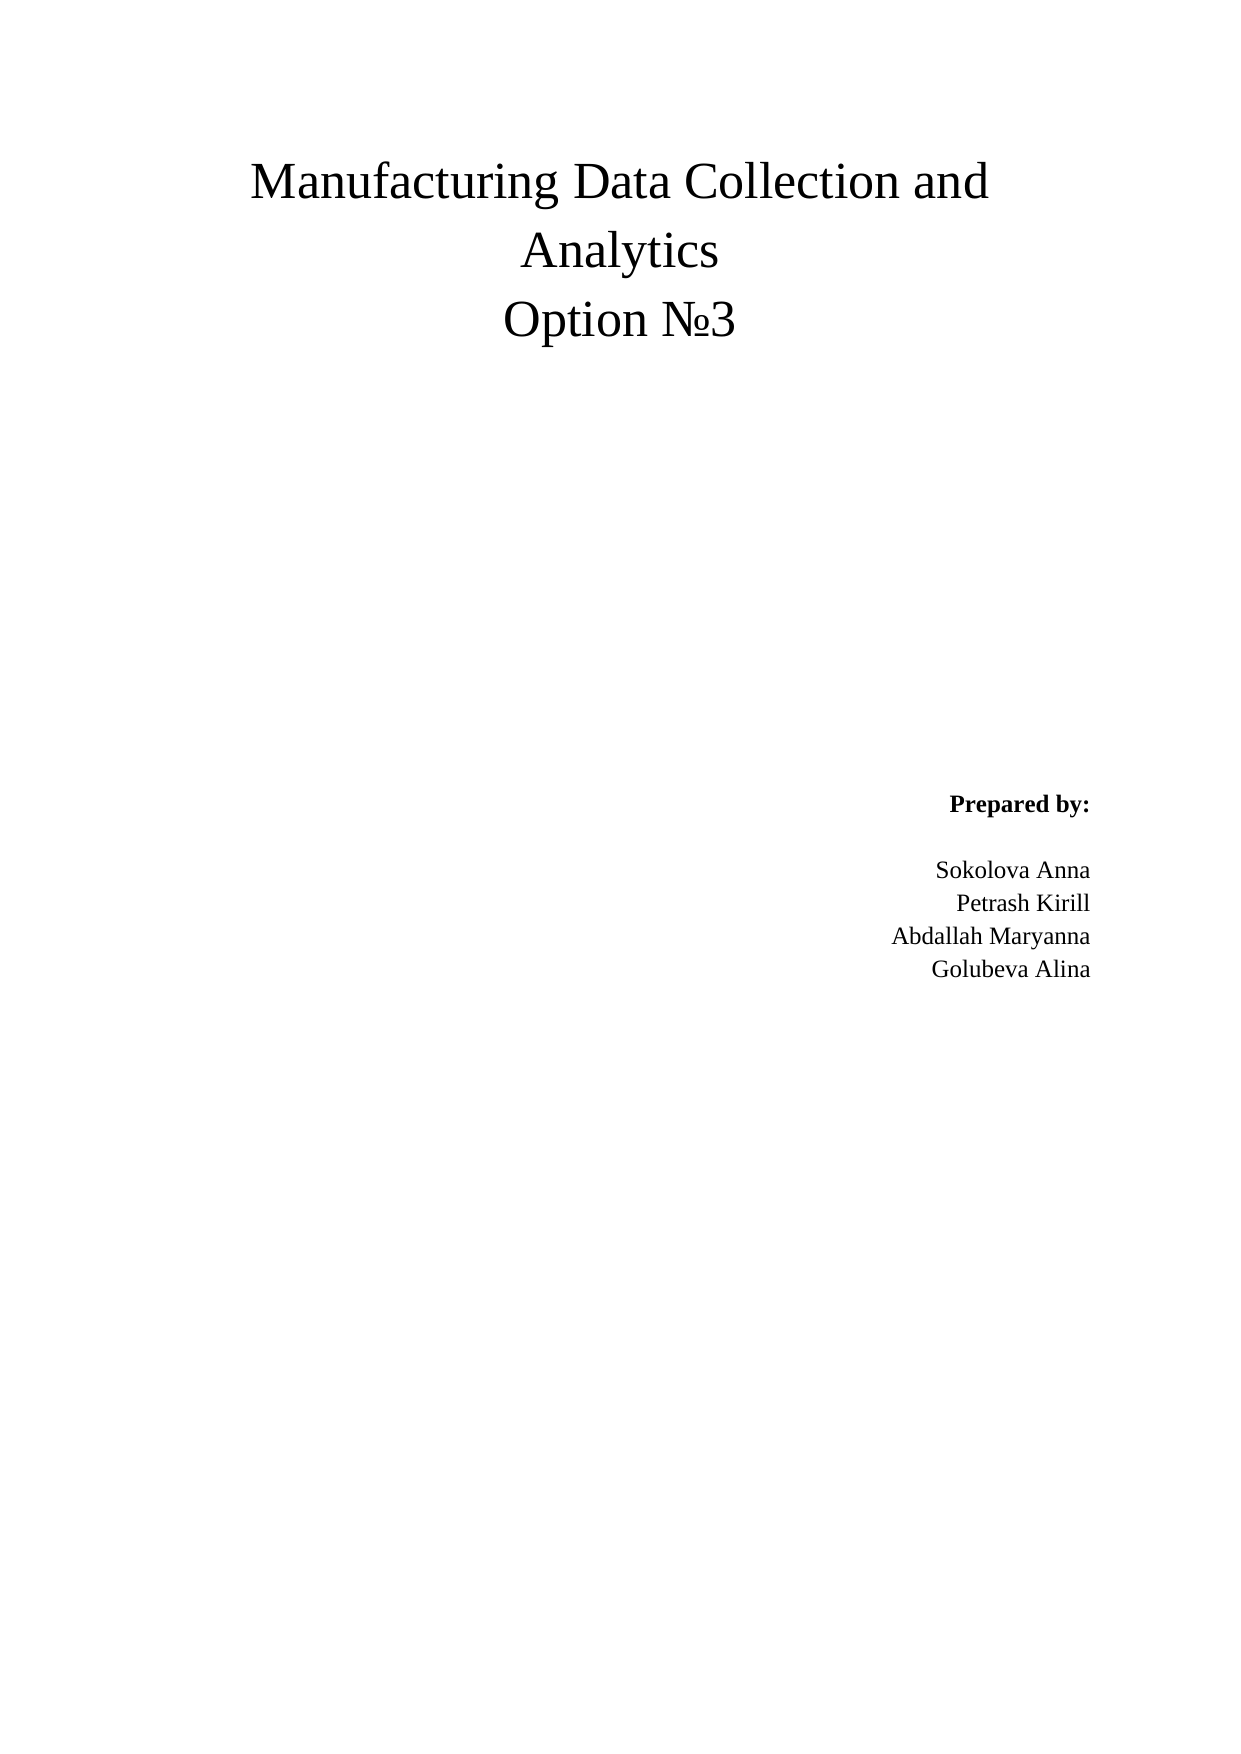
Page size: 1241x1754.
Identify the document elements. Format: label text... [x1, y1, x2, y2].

text Sokolova Anna [150, 855, 1090, 883]
text Prepared by: [150, 789, 1090, 817]
text Petrash Kirill [150, 888, 1090, 917]
text Golubeva Alina [150, 954, 1090, 983]
text Manufacturing Data Collection and Analytics [150, 150, 1090, 279]
text Option №3 [150, 288, 1090, 348]
text Abdallah Maryanna [150, 921, 1090, 949]
